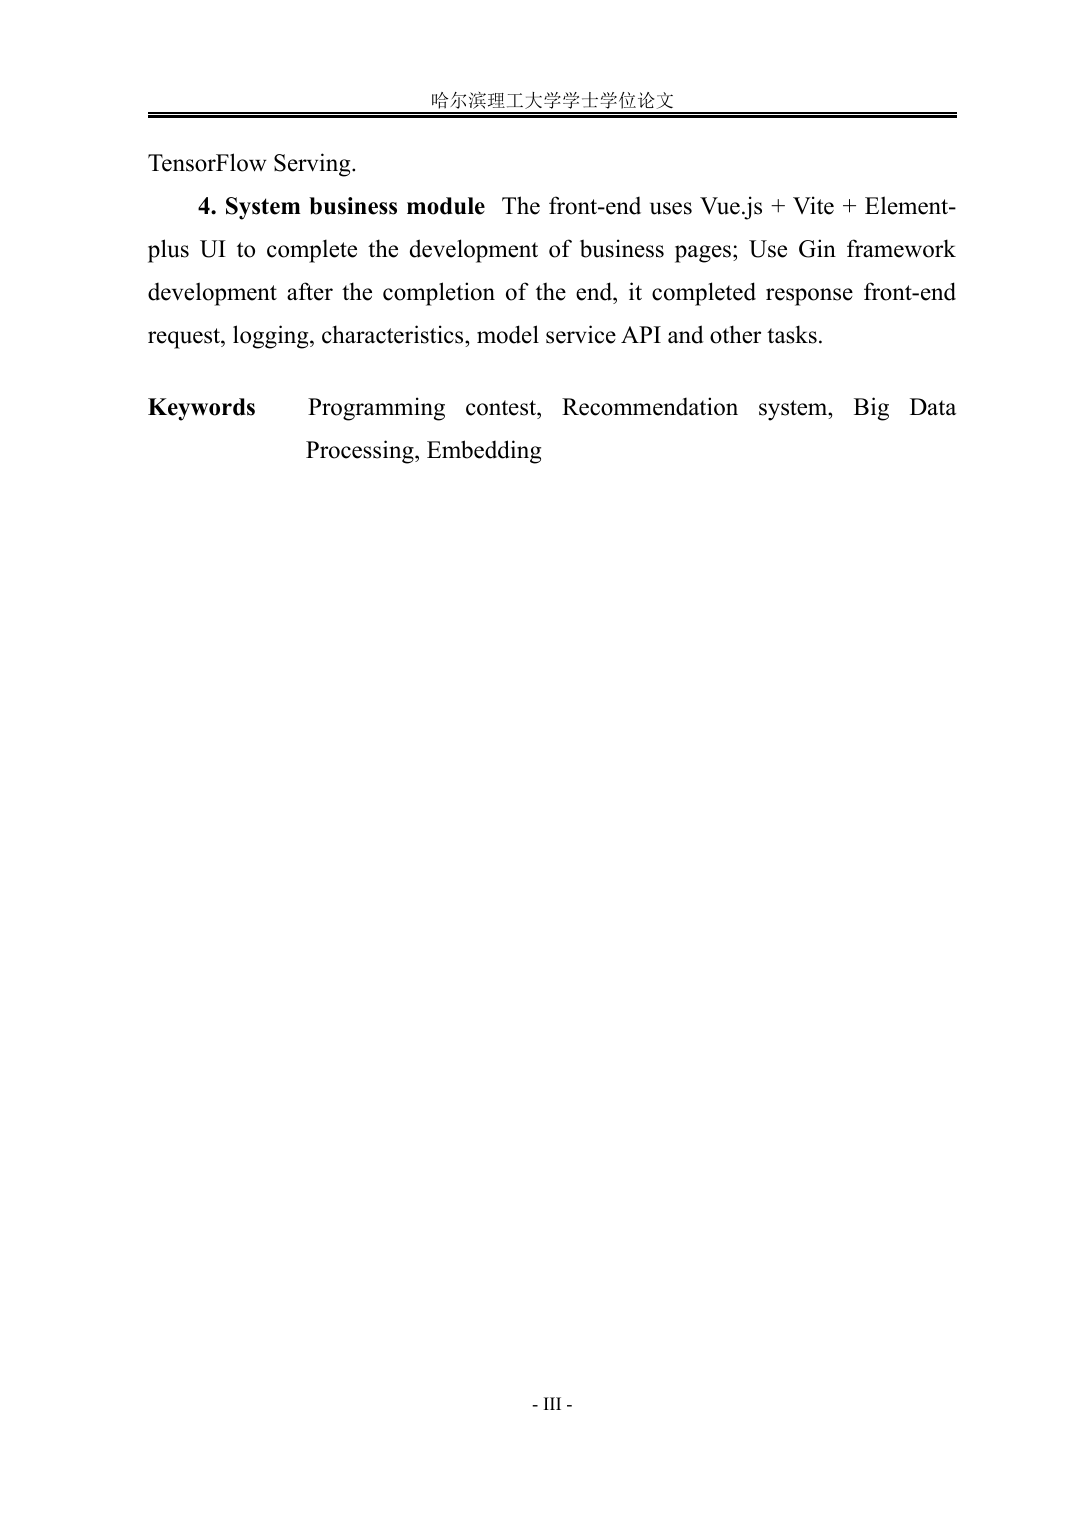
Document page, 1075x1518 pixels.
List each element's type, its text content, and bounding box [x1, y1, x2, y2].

text 4. System business module The front-end uses Vue.js + Vite + Element-plus UI to complete the development of business pages; Use Gin framework development after the completion of the end, it completed response front-end request, logging, characteristics, model service API and other tasks. [148, 191, 957, 349]
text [148, 148, 957, 176]
text Keywords Programming contest, Recommendation system, Big Data Processing, Embedding [147, 392, 957, 464]
